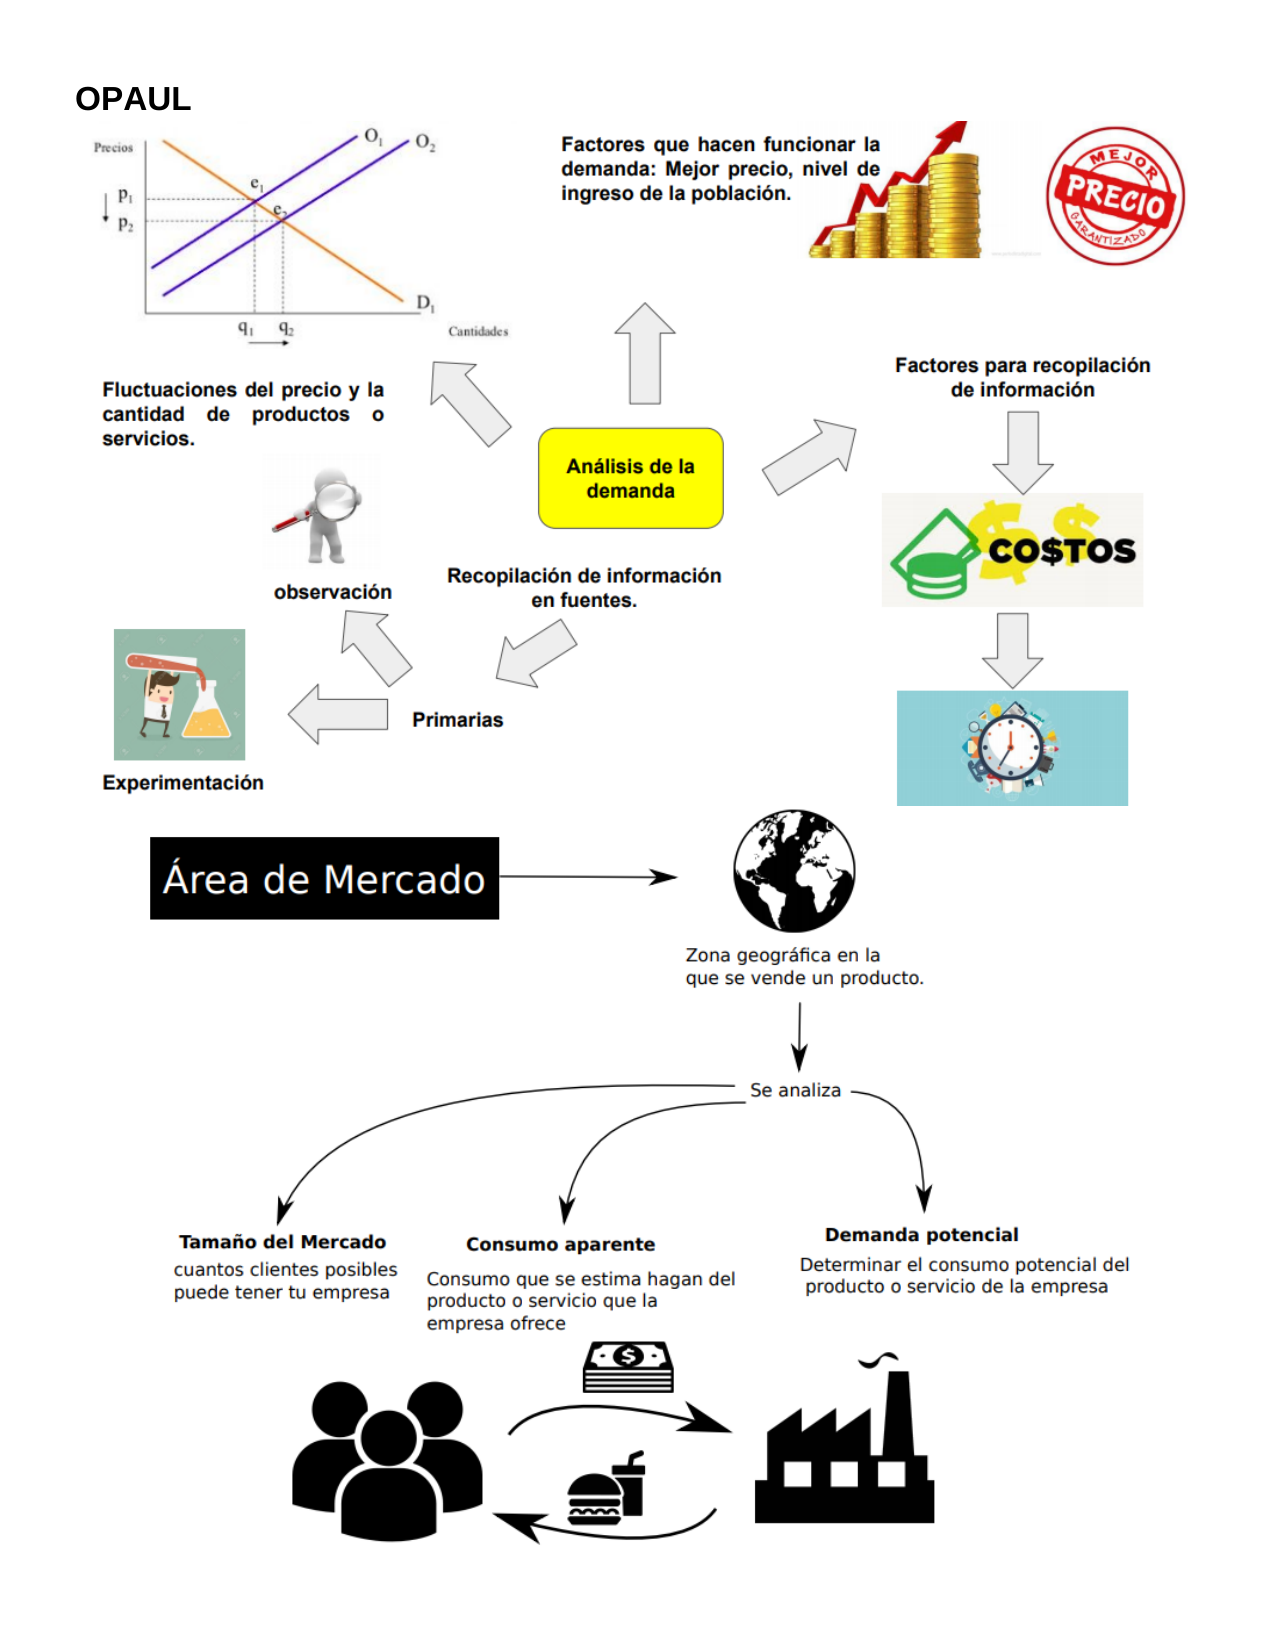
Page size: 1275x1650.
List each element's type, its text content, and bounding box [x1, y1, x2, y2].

subtitle OPAUL [75, 79, 1200, 118]
picture [75, 121, 1188, 1546]
